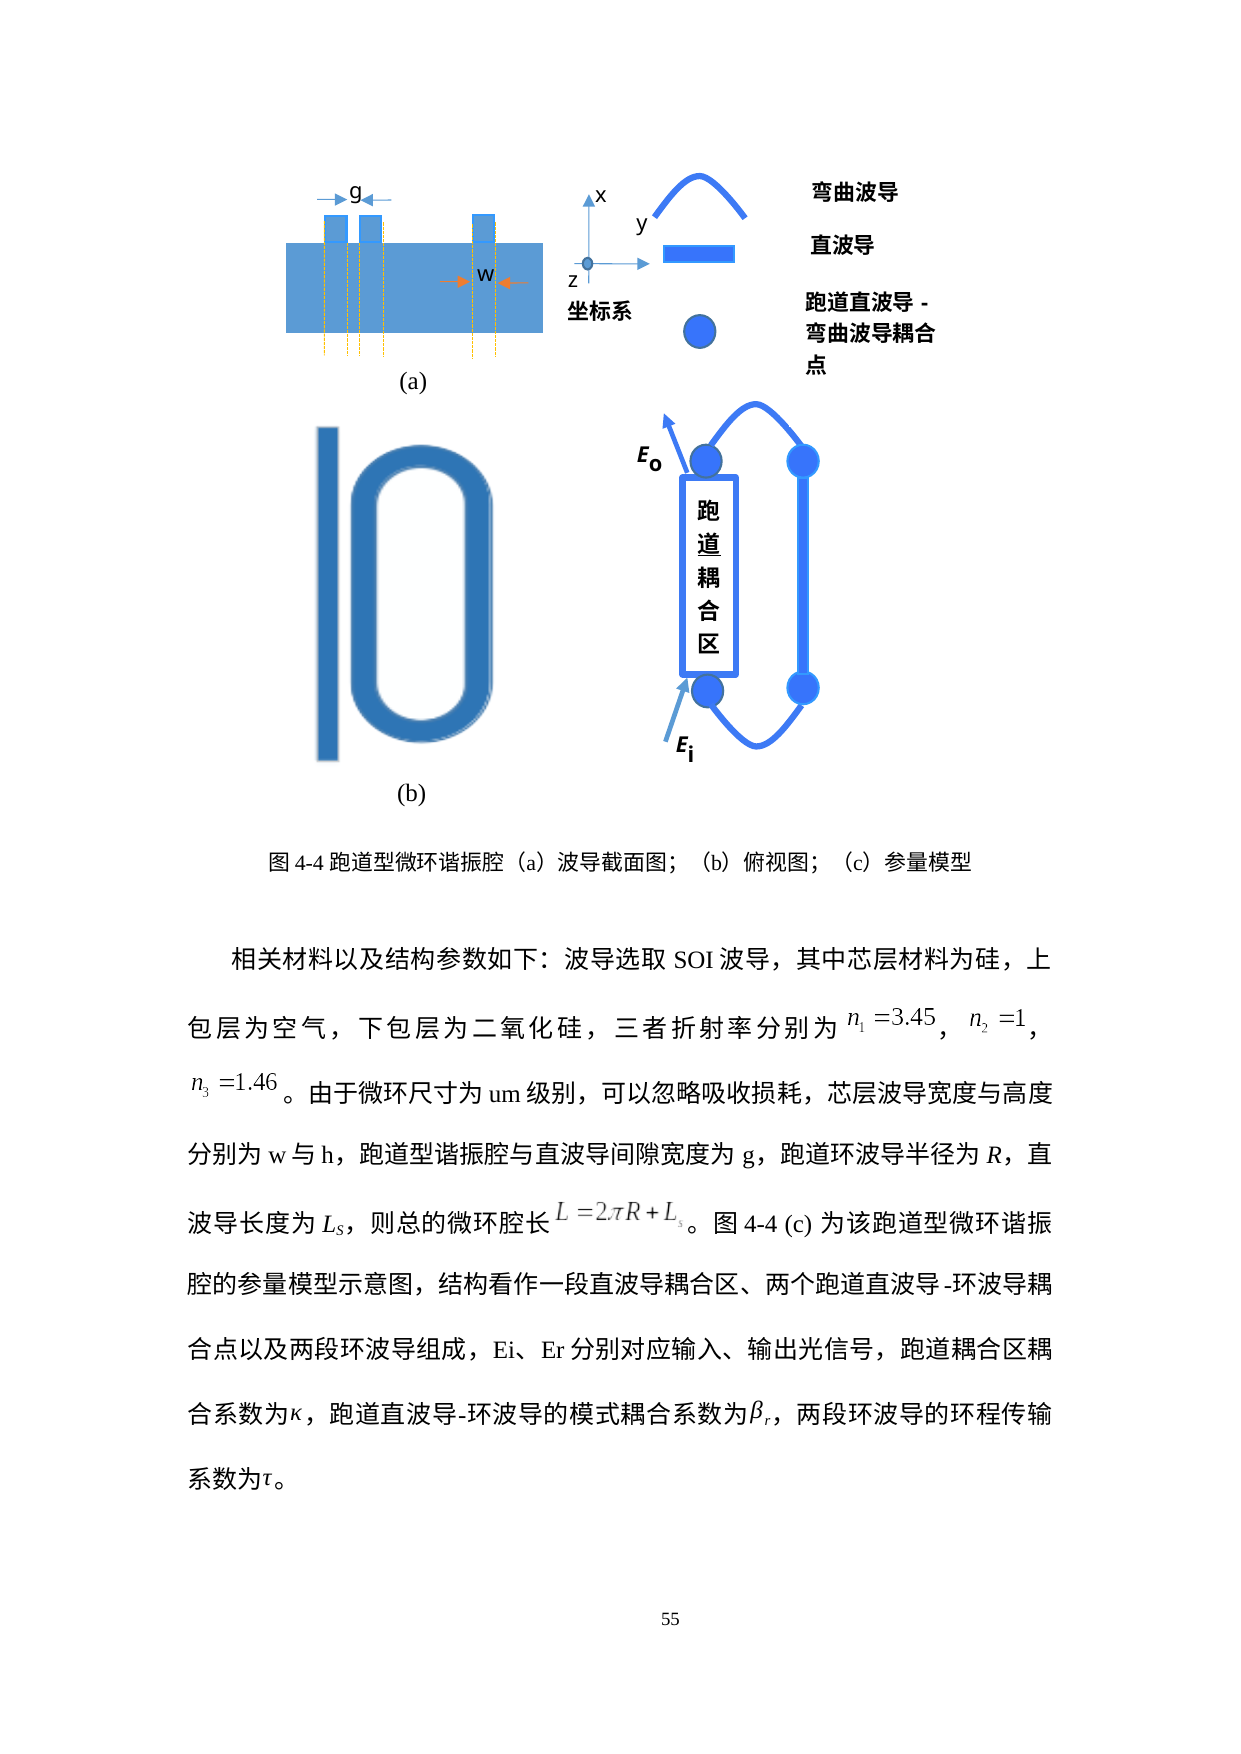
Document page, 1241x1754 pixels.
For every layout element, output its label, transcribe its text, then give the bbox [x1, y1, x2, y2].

table_header [274, 162, 611, 779]
text 图4-4 跑道型微环谐振腔（a）波导截面图；（b）俯视图；（c）参量模型 [187, 844, 1053, 877]
table_header [611, 162, 901, 779]
text 相关材料以及结构参数如下：波导选取SOI波导，其中芯层材料为硅，上包层为空气，下包层为二氧化硅，三者折射率分别为，，。由于微环尺寸为um级别，可以忽略吸收损耗，芯层波导宽度与高度分别为w与h，跑道型谐振腔与直波导间隙宽度为g，跑道环波导半径为R，直波导长度为LS，则总的微环腔长。图4-4 (c) 为该跑道型微环谐振腔的参量模型示意图，结构看作一段直波导耦合区、两个跑道直波导-环波导耦合点以及两段环波导组成，Ei、Er分别对应输入、输出光信号，跑道耦合区耦合系数为，跑道直波导-环波导的模式耦合系数为，两段环波导的环程传输系数为。 [187, 925, 1053, 1510]
